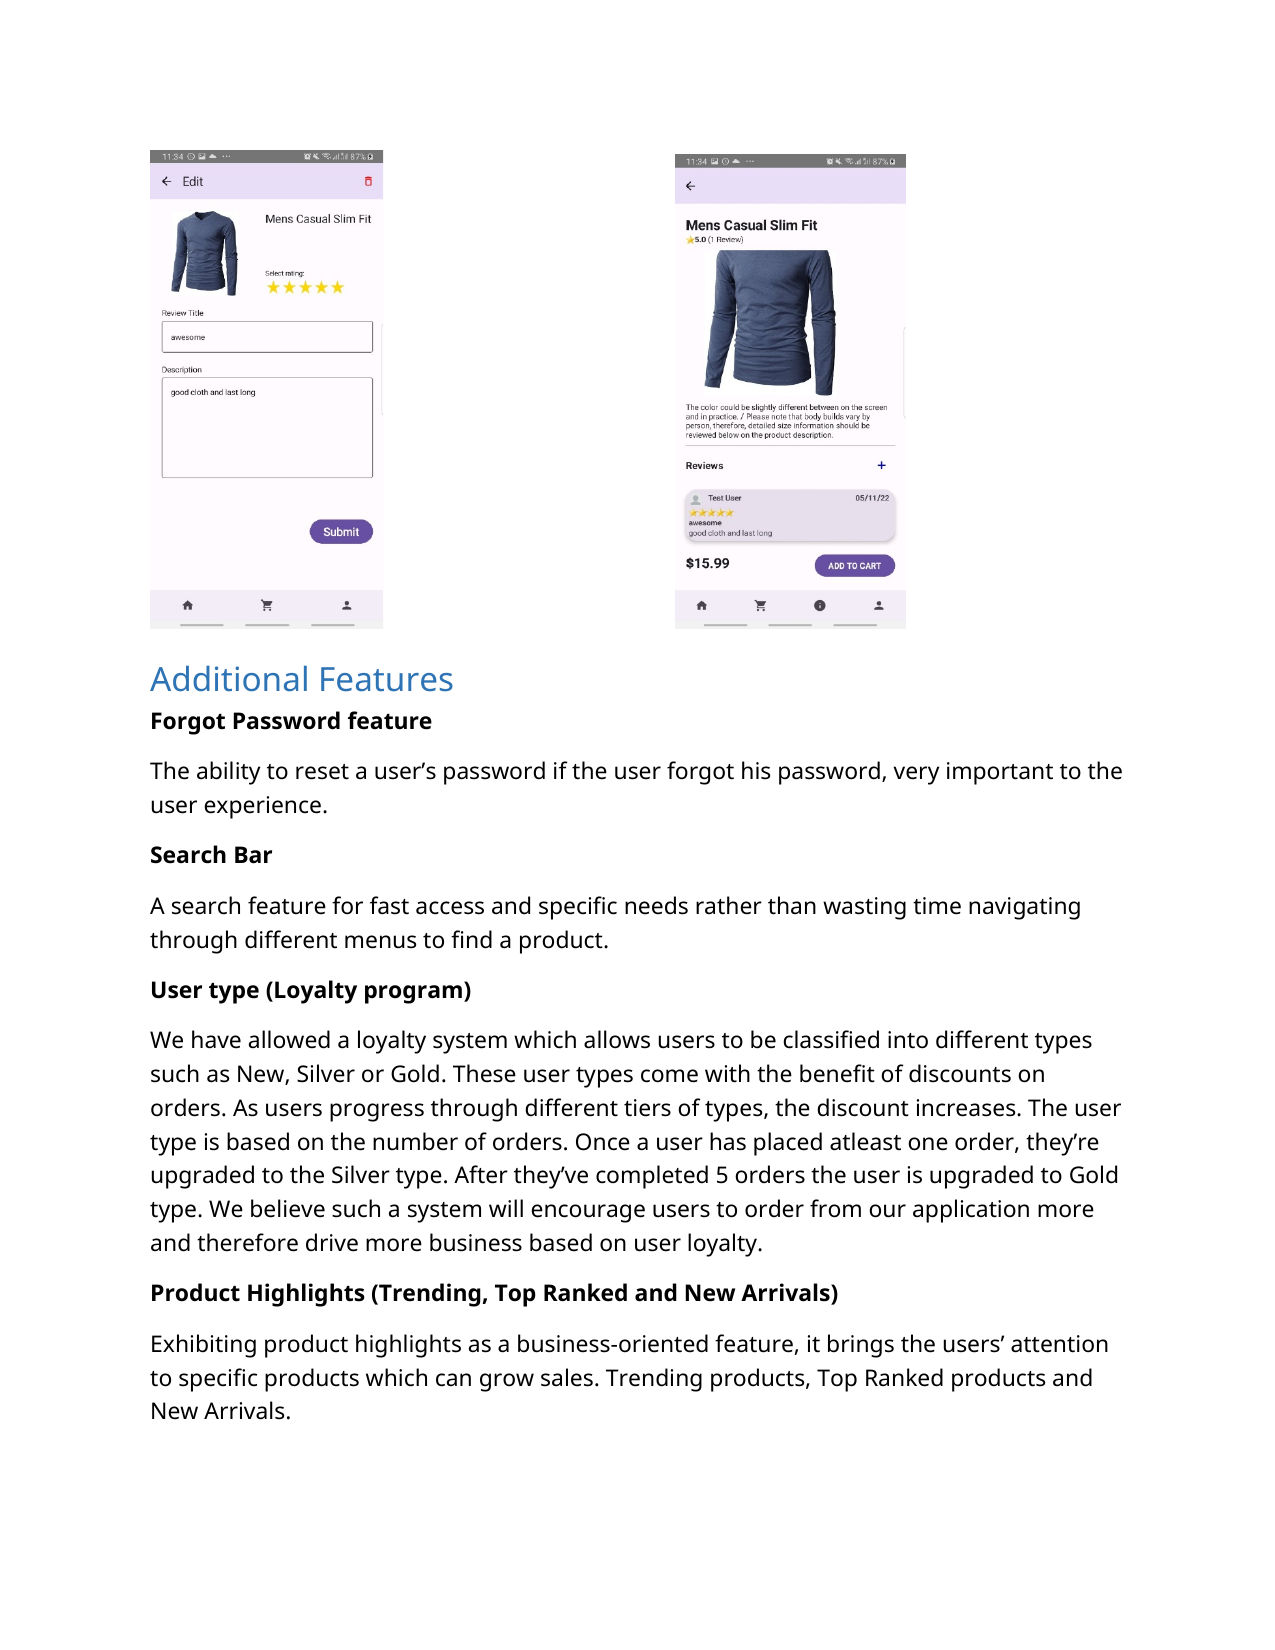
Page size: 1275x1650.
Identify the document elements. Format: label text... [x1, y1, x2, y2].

text We have allowed a loyalty system which allows users to be classified into different types such as New, Silver or Gold. These user types come with the benefit of discounts on orders. As users progress through different tiers of types, the discount increases. The user type is based on the number of orders. Once a user has placed atleast one order, they’re upgraded to the Silver type. After they’ve completed 5 orders the user is upgraded to Gold type. We believe such a system will encourage users to order from our application more and therefore drive more business based on user loyalty. [150, 1024, 1125, 1258]
subtitle Additional Features [150, 656, 1125, 701]
picture [675, 154, 906, 629]
text Product Highlights (Trending, Top Ranked and New Arrivals) [150, 1277, 1125, 1308]
text The ability to reset a user’s password if the user forgot his password, very important to the user experience. [150, 755, 1125, 820]
picture [150, 150, 384, 629]
text Forgot Password feature [150, 705, 1125, 736]
text Exhibiting product highlights as a business-oriented feature, it brings the users’ attention to specific products which can grow sales. Trending products, Top Ranked products and New Arrivals. [150, 1328, 1125, 1426]
text Search Bar [150, 839, 1125, 871]
text User type (Loyalty program) [150, 974, 1125, 1005]
text A search feature for fast access and specific needs rather than wasting time navigating through different menus to find a product. [150, 890, 1125, 955]
